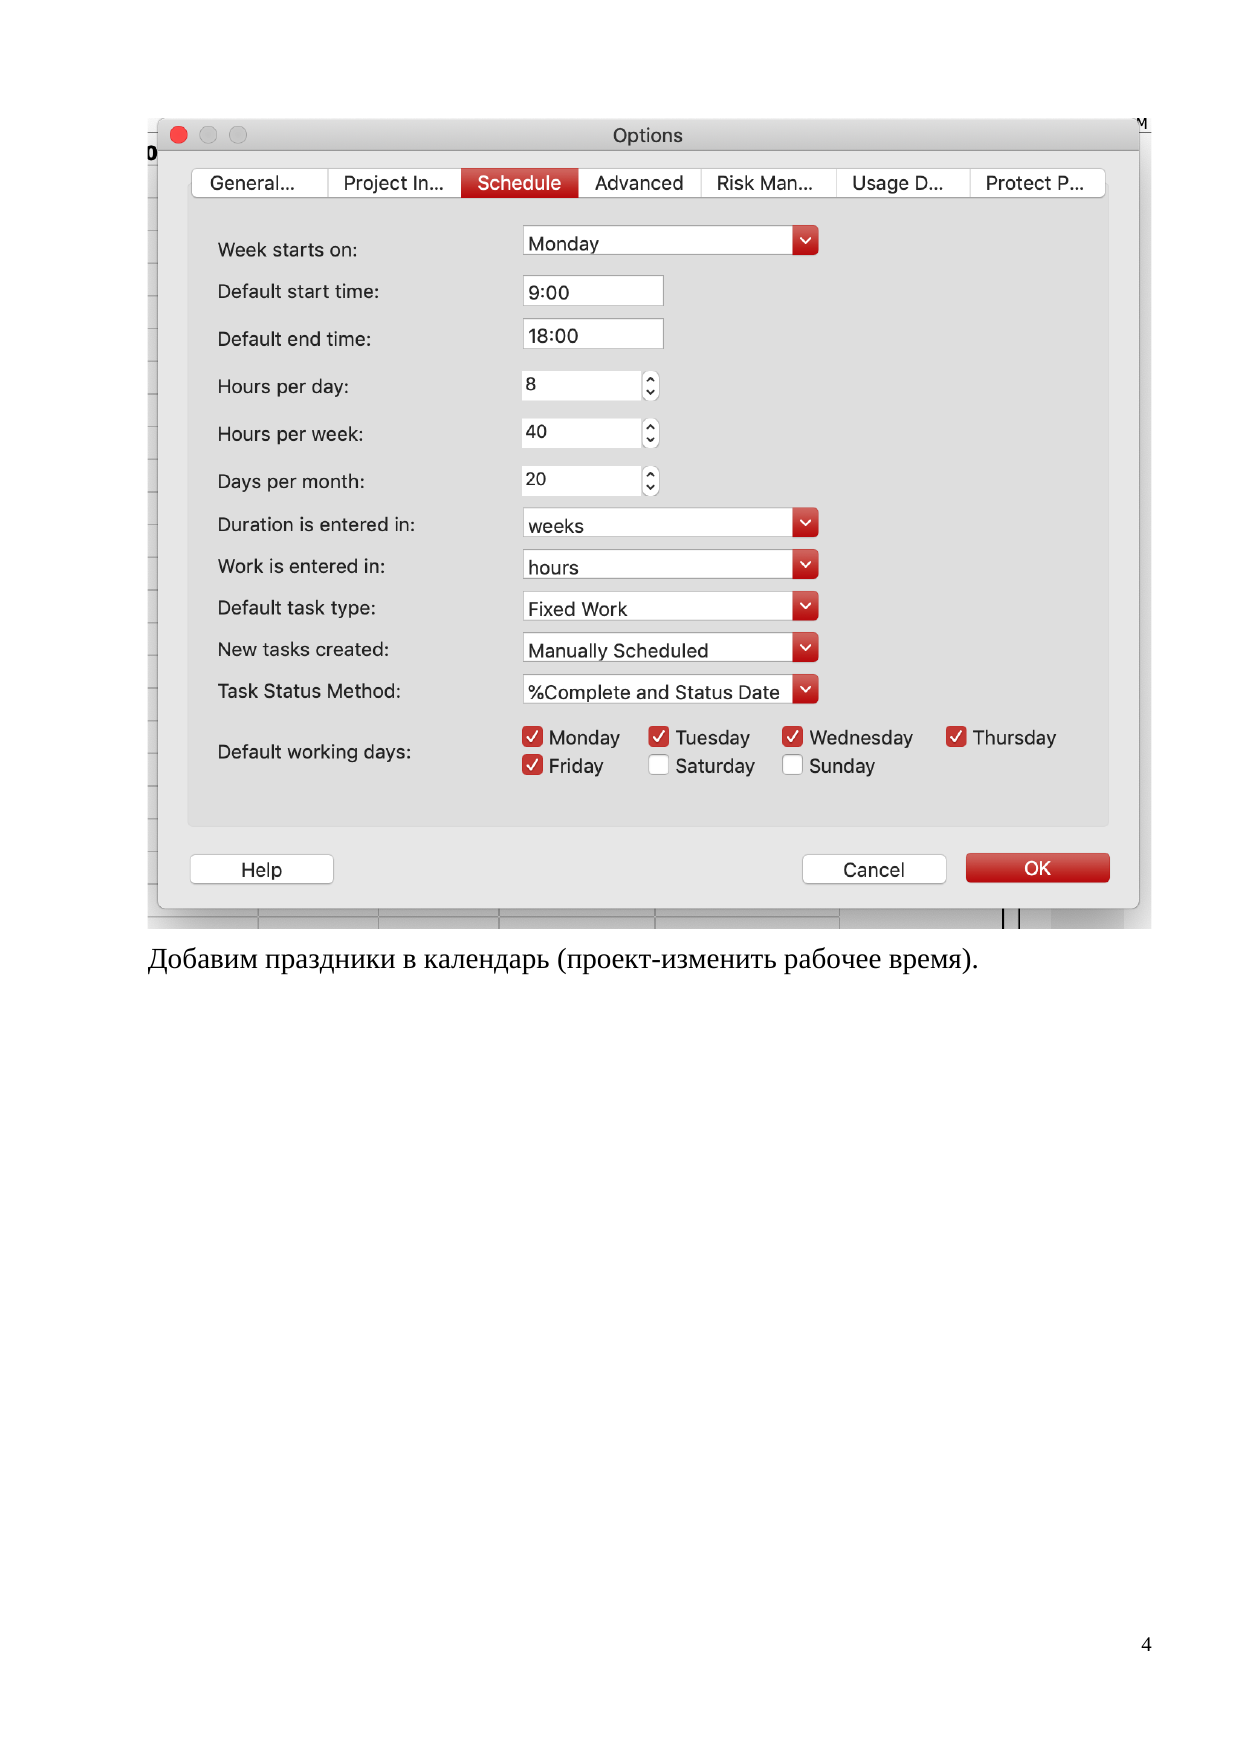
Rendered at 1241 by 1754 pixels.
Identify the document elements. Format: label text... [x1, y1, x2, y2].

picture [147, 118, 1152, 929]
text Добавим праздники в календарь (проект-изменить рабочее время). [148, 941, 1152, 974]
